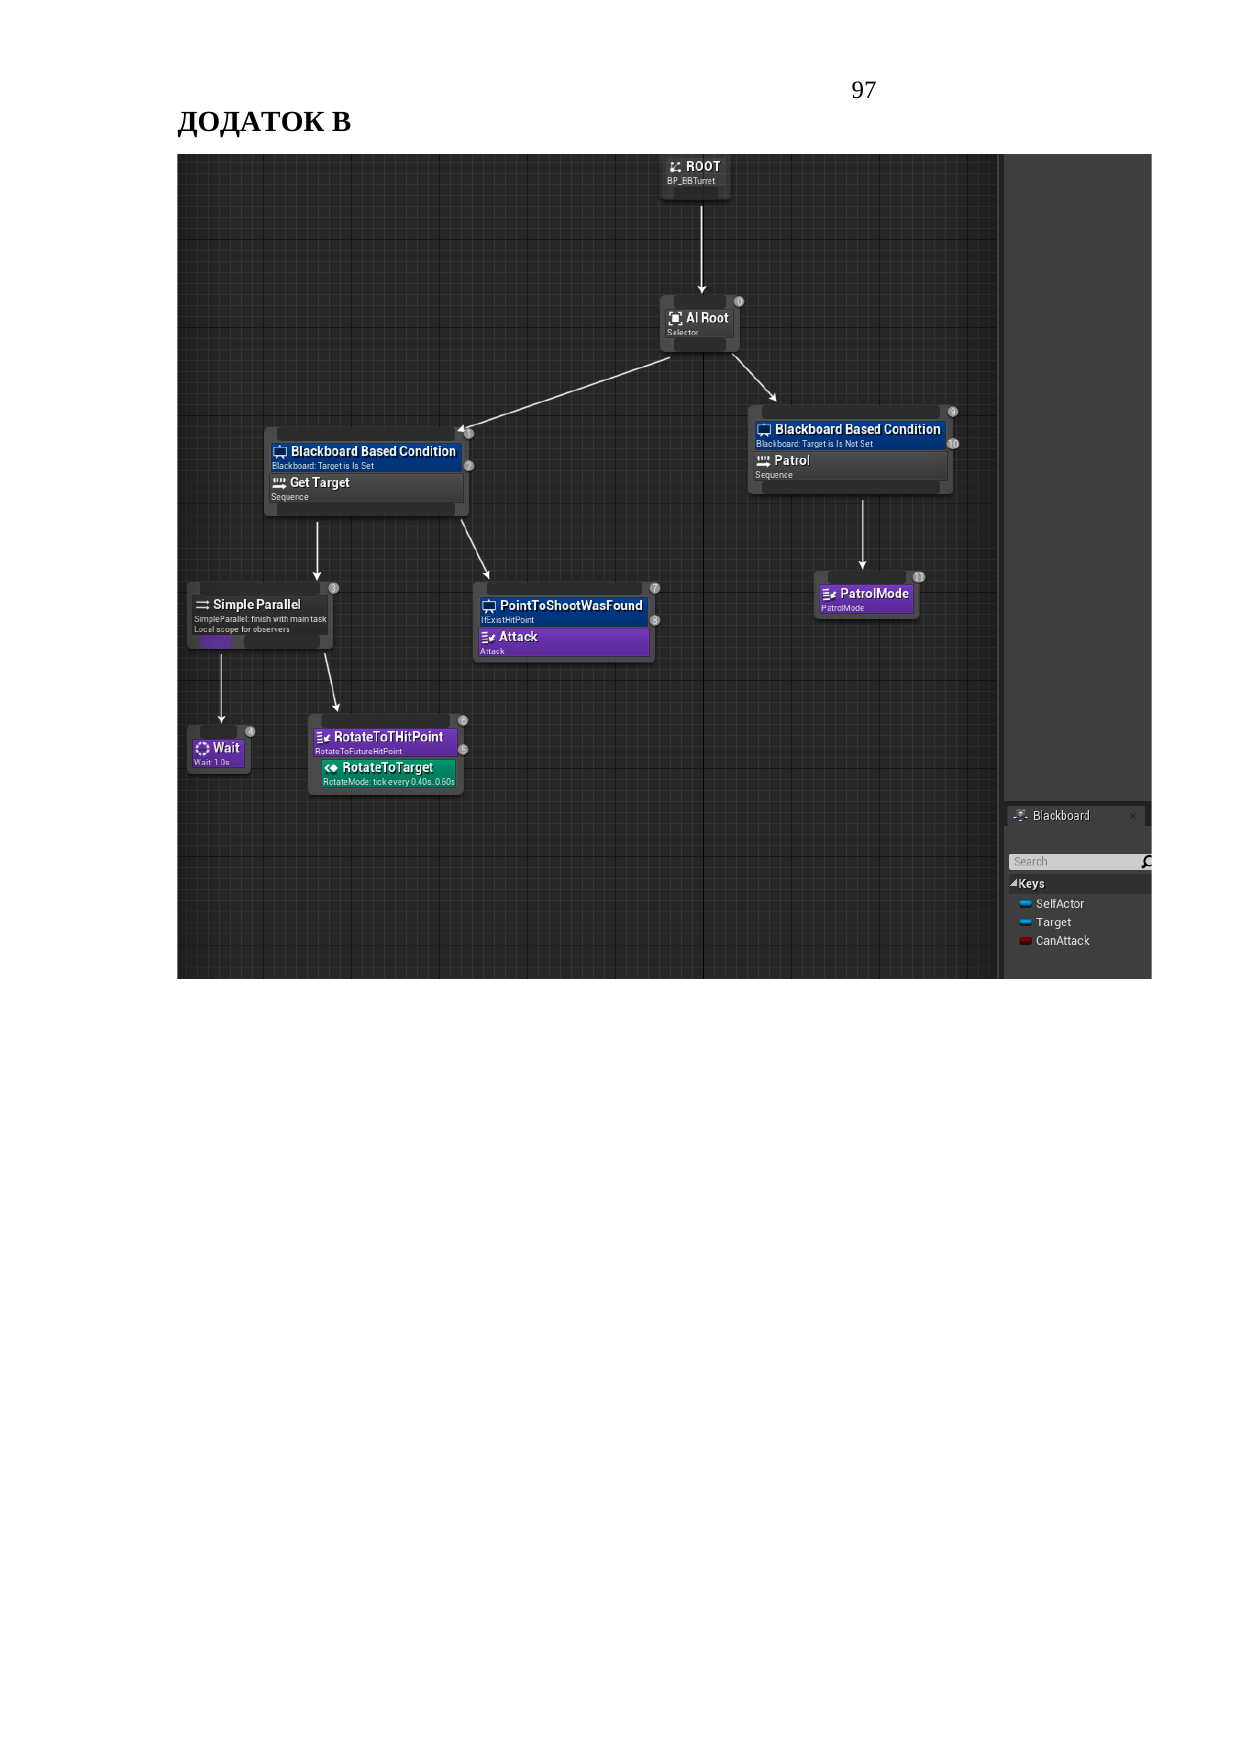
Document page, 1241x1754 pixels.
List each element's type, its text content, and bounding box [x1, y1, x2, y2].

picture [177, 154, 1152, 979]
text ДОДАТОК В [177, 104, 1152, 137]
